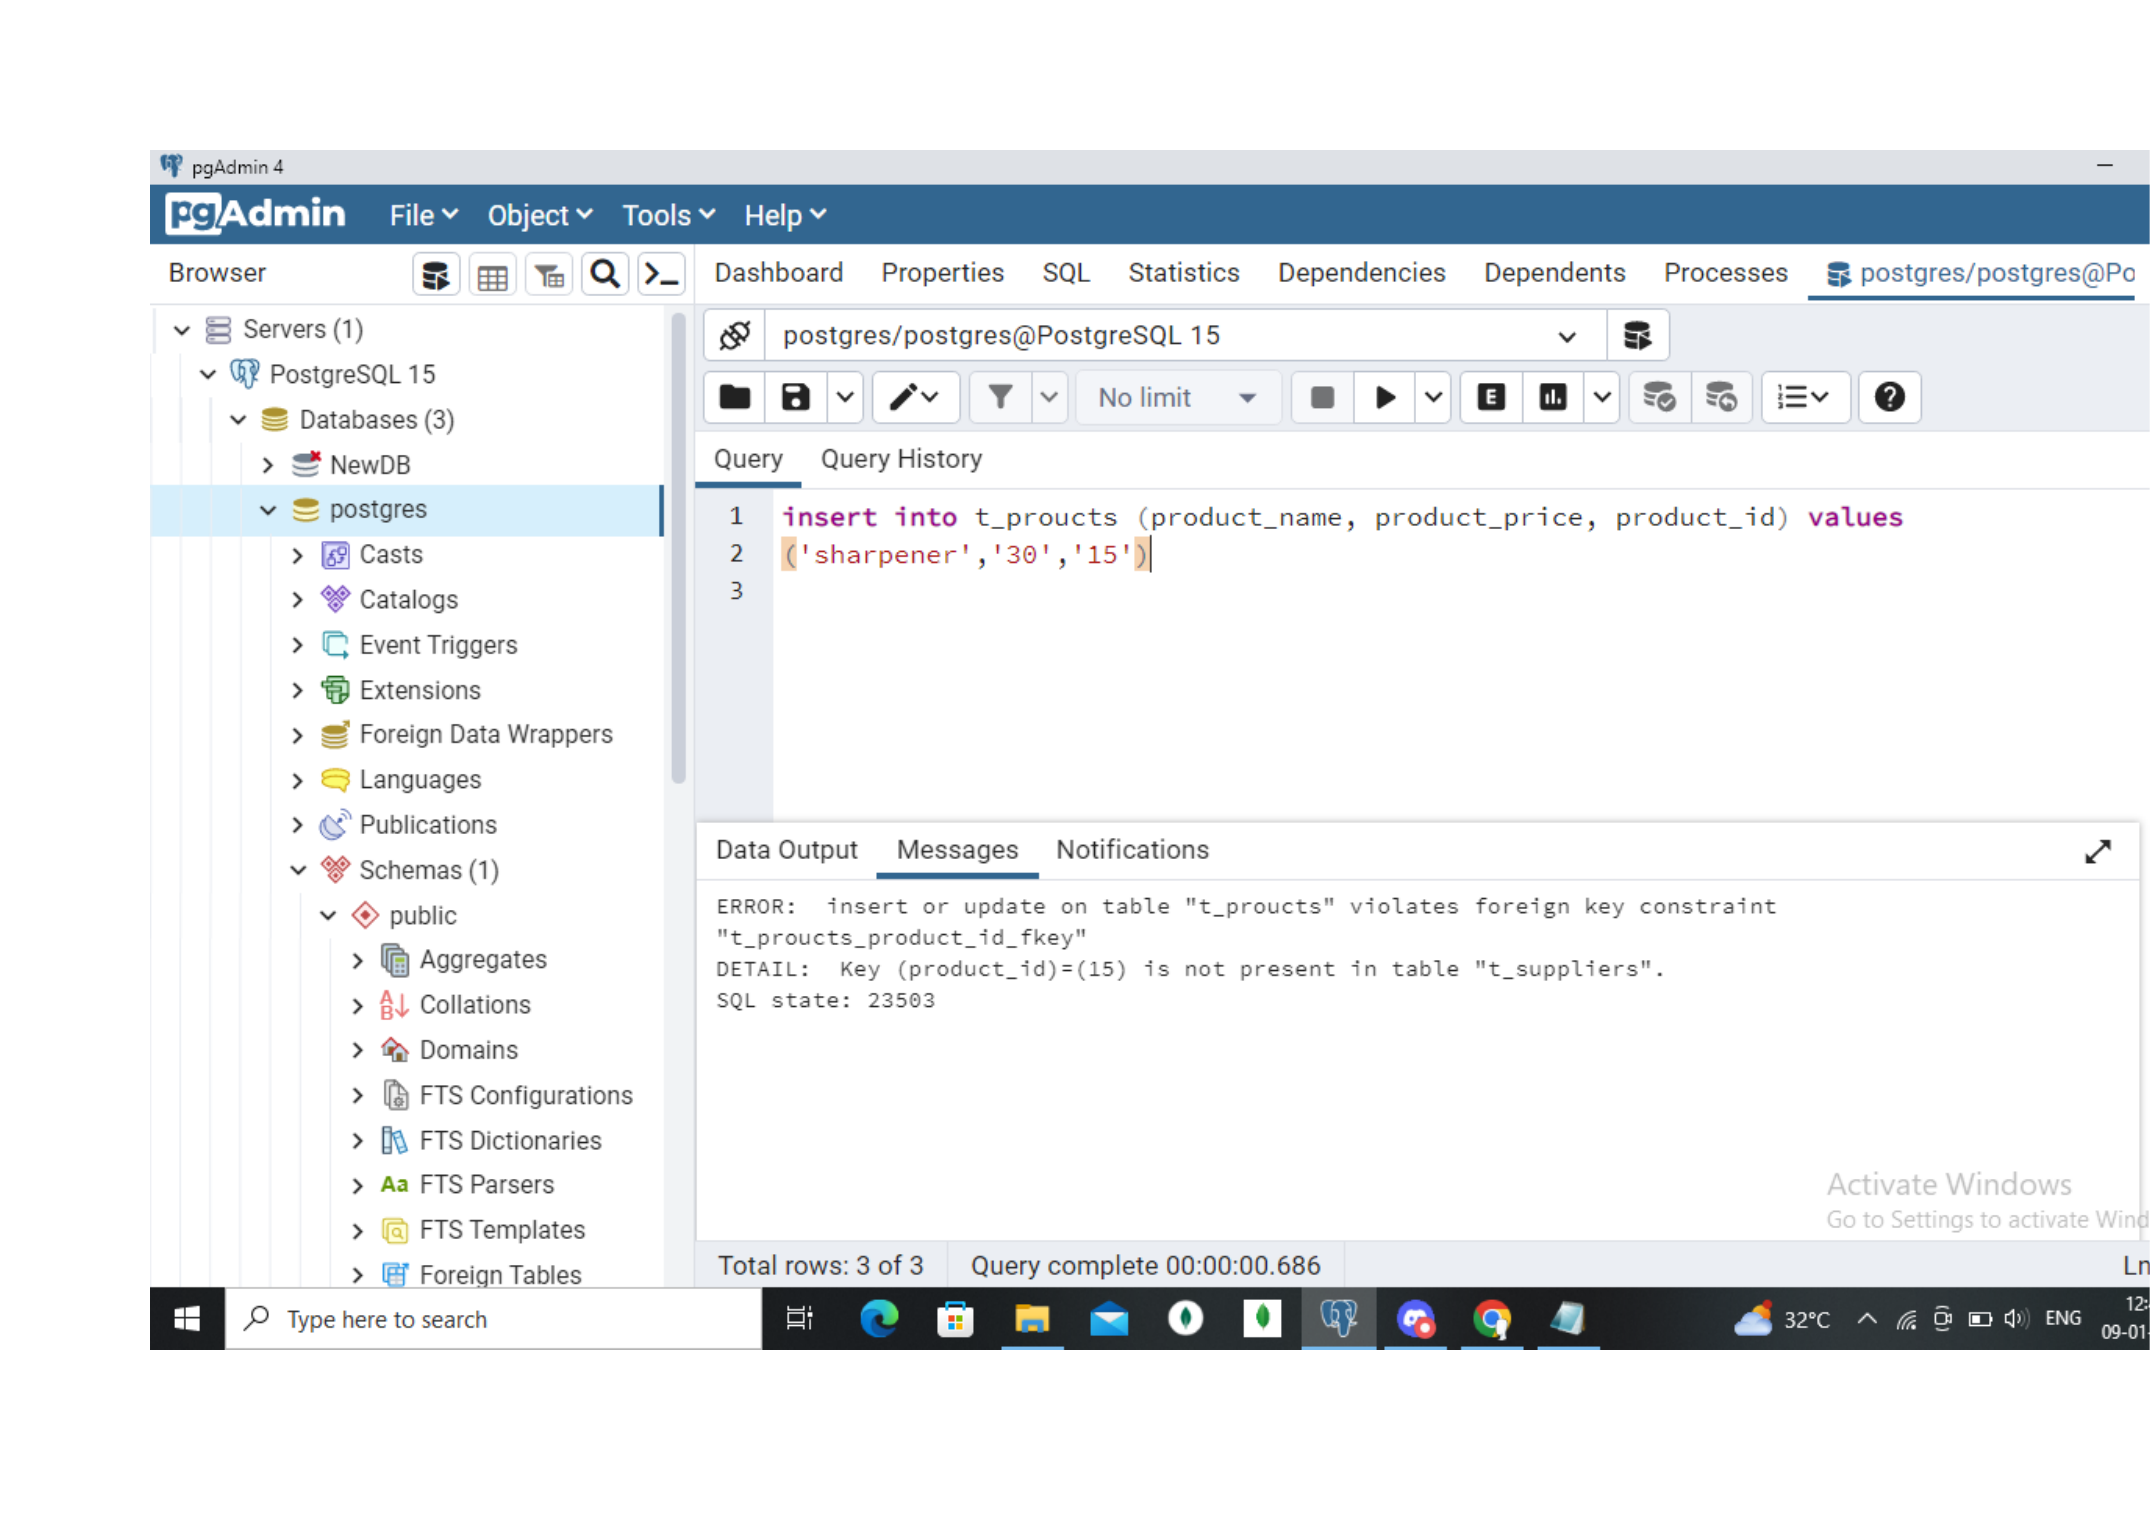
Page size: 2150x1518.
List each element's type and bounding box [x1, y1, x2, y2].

picture [150, 150, 2150, 1350]
